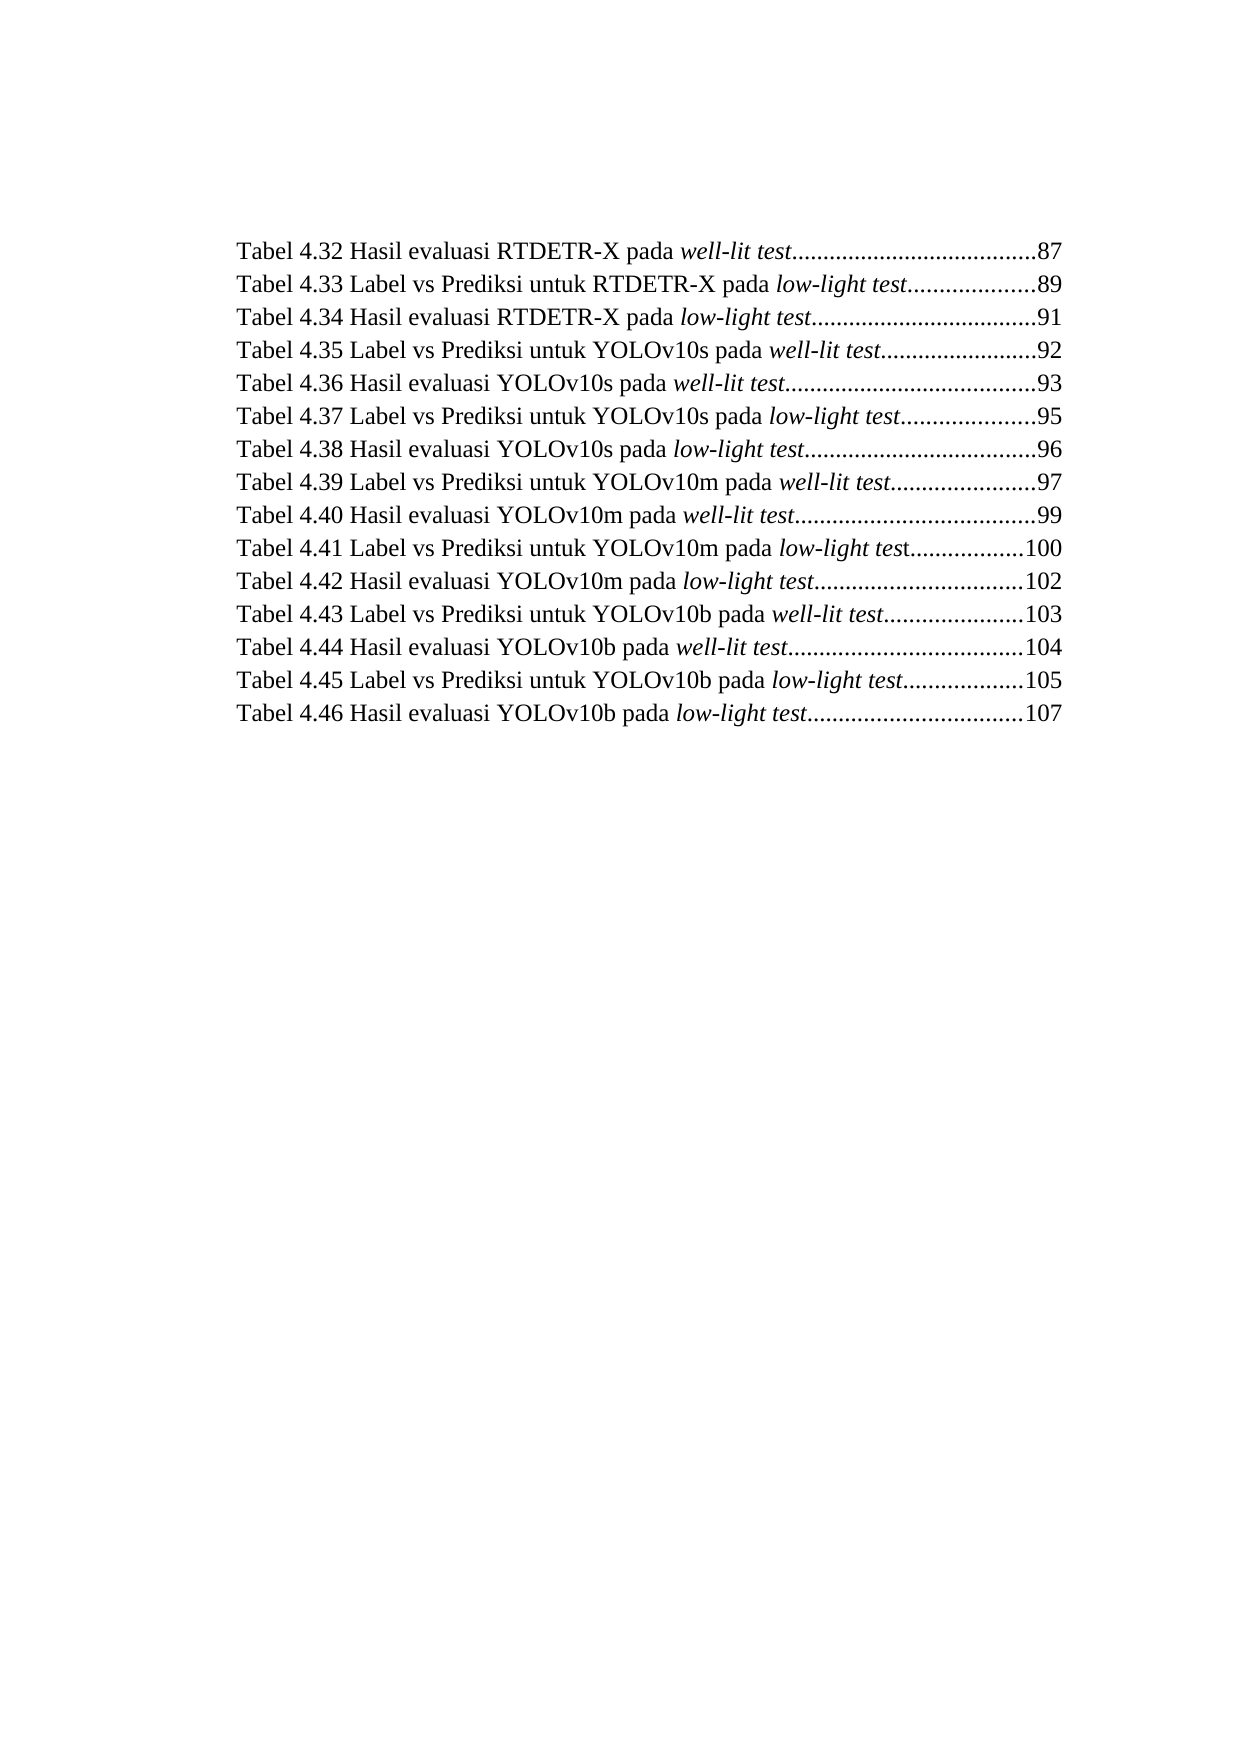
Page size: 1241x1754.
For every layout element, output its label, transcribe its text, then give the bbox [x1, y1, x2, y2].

text Tabel 4.35 Label vs Prediksi untuk YOLOv10s pada well-lit test 92 [236, 335, 1063, 364]
text Tabel 4.46 Hasil evaluasi YOLOv10b pada low-light test 107 [236, 698, 1063, 727]
text Tabel 4.32 Hasil evaluasi RTDETR-X pada well-lit test 87 [236, 236, 1063, 265]
text Tabel 4.37 Label vs Prediksi untuk YOLOv10s pada low-light test 95 [236, 401, 1063, 430]
text Tabel 4.43 Label vs Prediksi untuk YOLOv10b pada well-lit test 103 [236, 599, 1063, 628]
text Tabel 4.44 Hasil evaluasi YOLOv10b pada well-lit test 104 [236, 632, 1063, 661]
text Tabel 4.38 Hasil evaluasi YOLOv10s pada low-light test 96 [236, 434, 1063, 463]
text Tabel 4.34 Hasil evaluasi RTDETR-X pada low-light test 91 [236, 302, 1063, 331]
text Tabel 4.40 Hasil evaluasi YOLOv10m pada well-lit test 99 [236, 500, 1063, 529]
text Tabel 4.36 Hasil evaluasi YOLOv10s pada well-lit test 93 [236, 368, 1063, 397]
text Tabel 4.39 Label vs Prediksi untuk YOLOv10m pada well-lit test 97 [236, 467, 1063, 496]
text Tabel 4.42 Hasil evaluasi YOLOv10m pada low-light test 102 [236, 566, 1063, 595]
text Tabel 4.45 Label vs Prediksi untuk YOLOv10b pada low-light test 105 [236, 665, 1063, 694]
text Tabel 4.33 Label vs Prediksi untuk RTDETR-X pada low-light test 89 [236, 269, 1063, 298]
text Tabel 4.41 Label vs Prediksi untuk YOLOv10m pada low-light test 100 [236, 533, 1063, 562]
